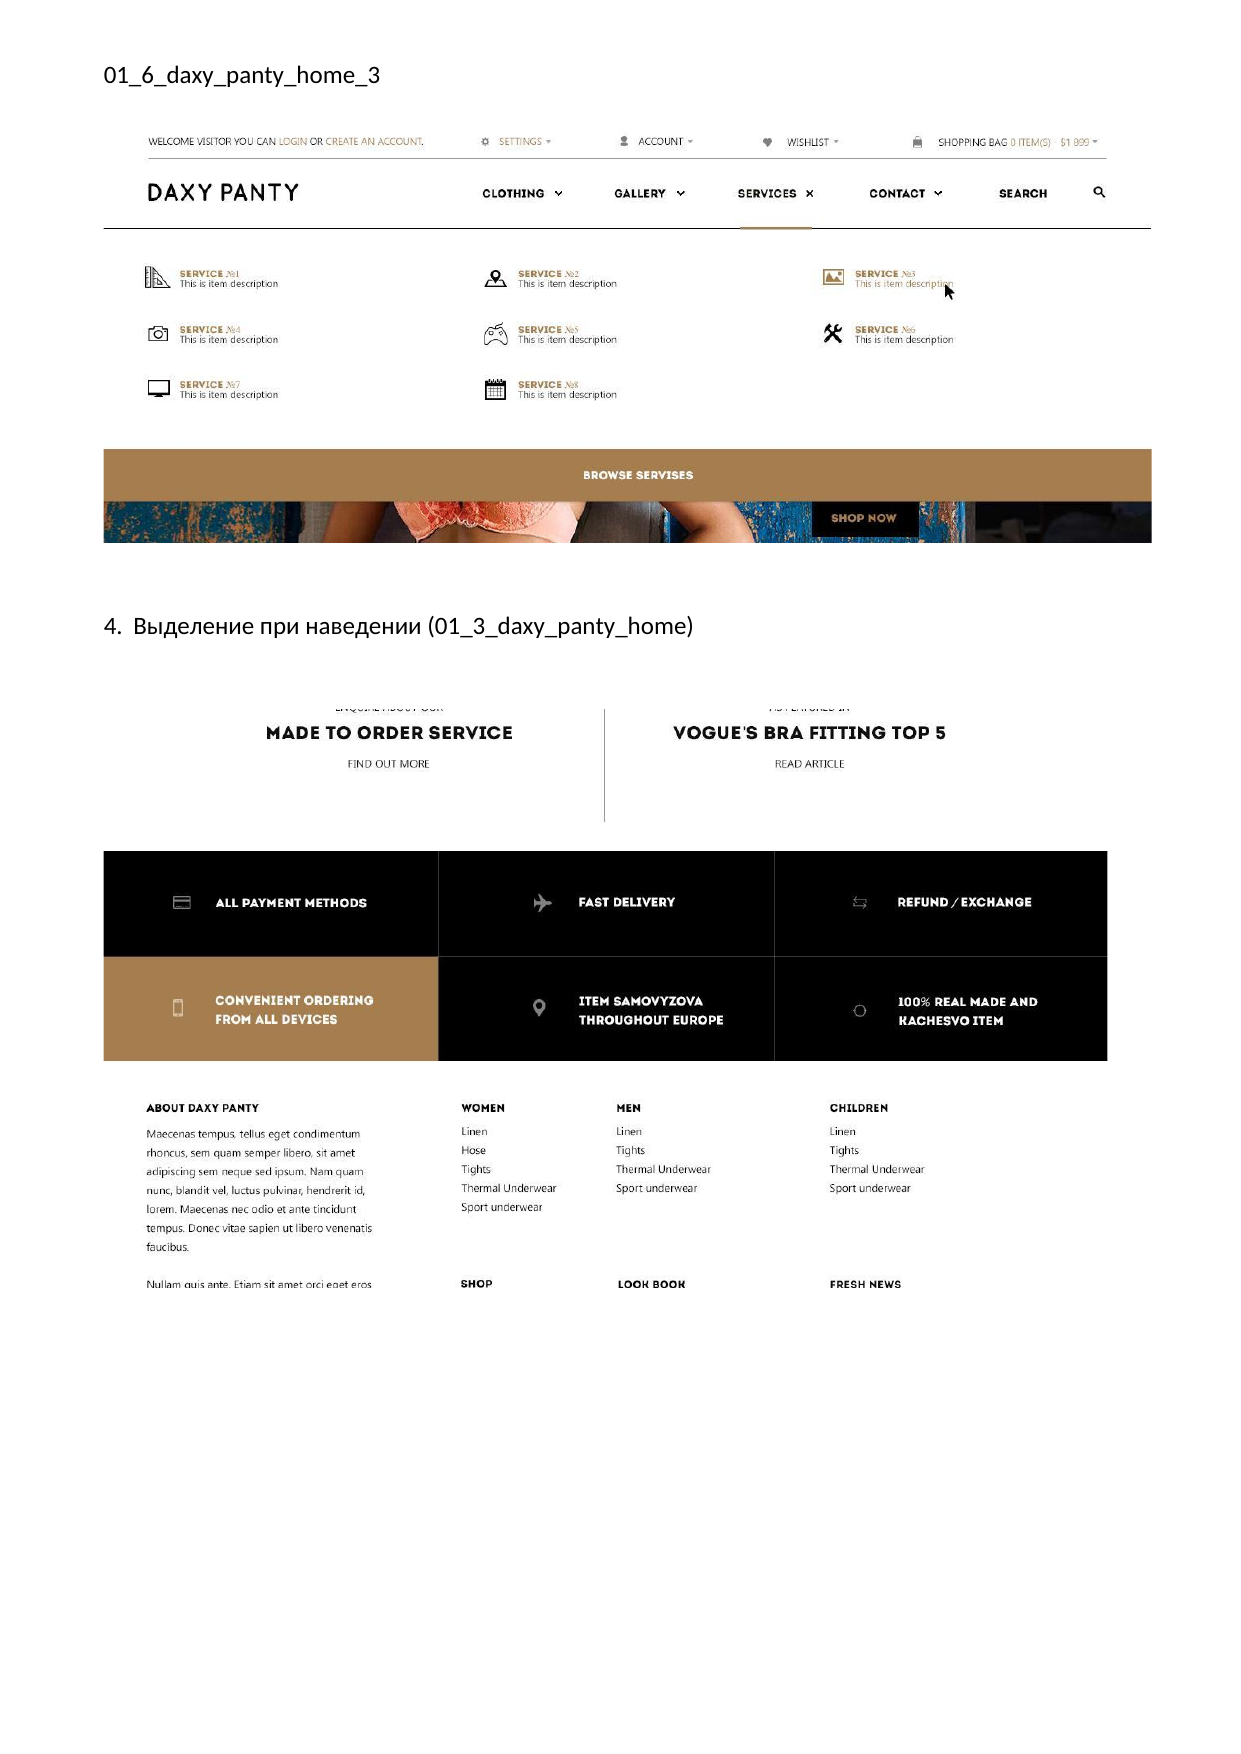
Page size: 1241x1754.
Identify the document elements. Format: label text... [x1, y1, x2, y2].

picture [103, 125, 1152, 543]
text 01_6_daxy_panty_home_3 [103, 59, 1152, 89]
picture [103, 709, 1108, 1288]
list Выделение при наведении (01_3_daxy_panty_home) [103, 611, 1152, 641]
